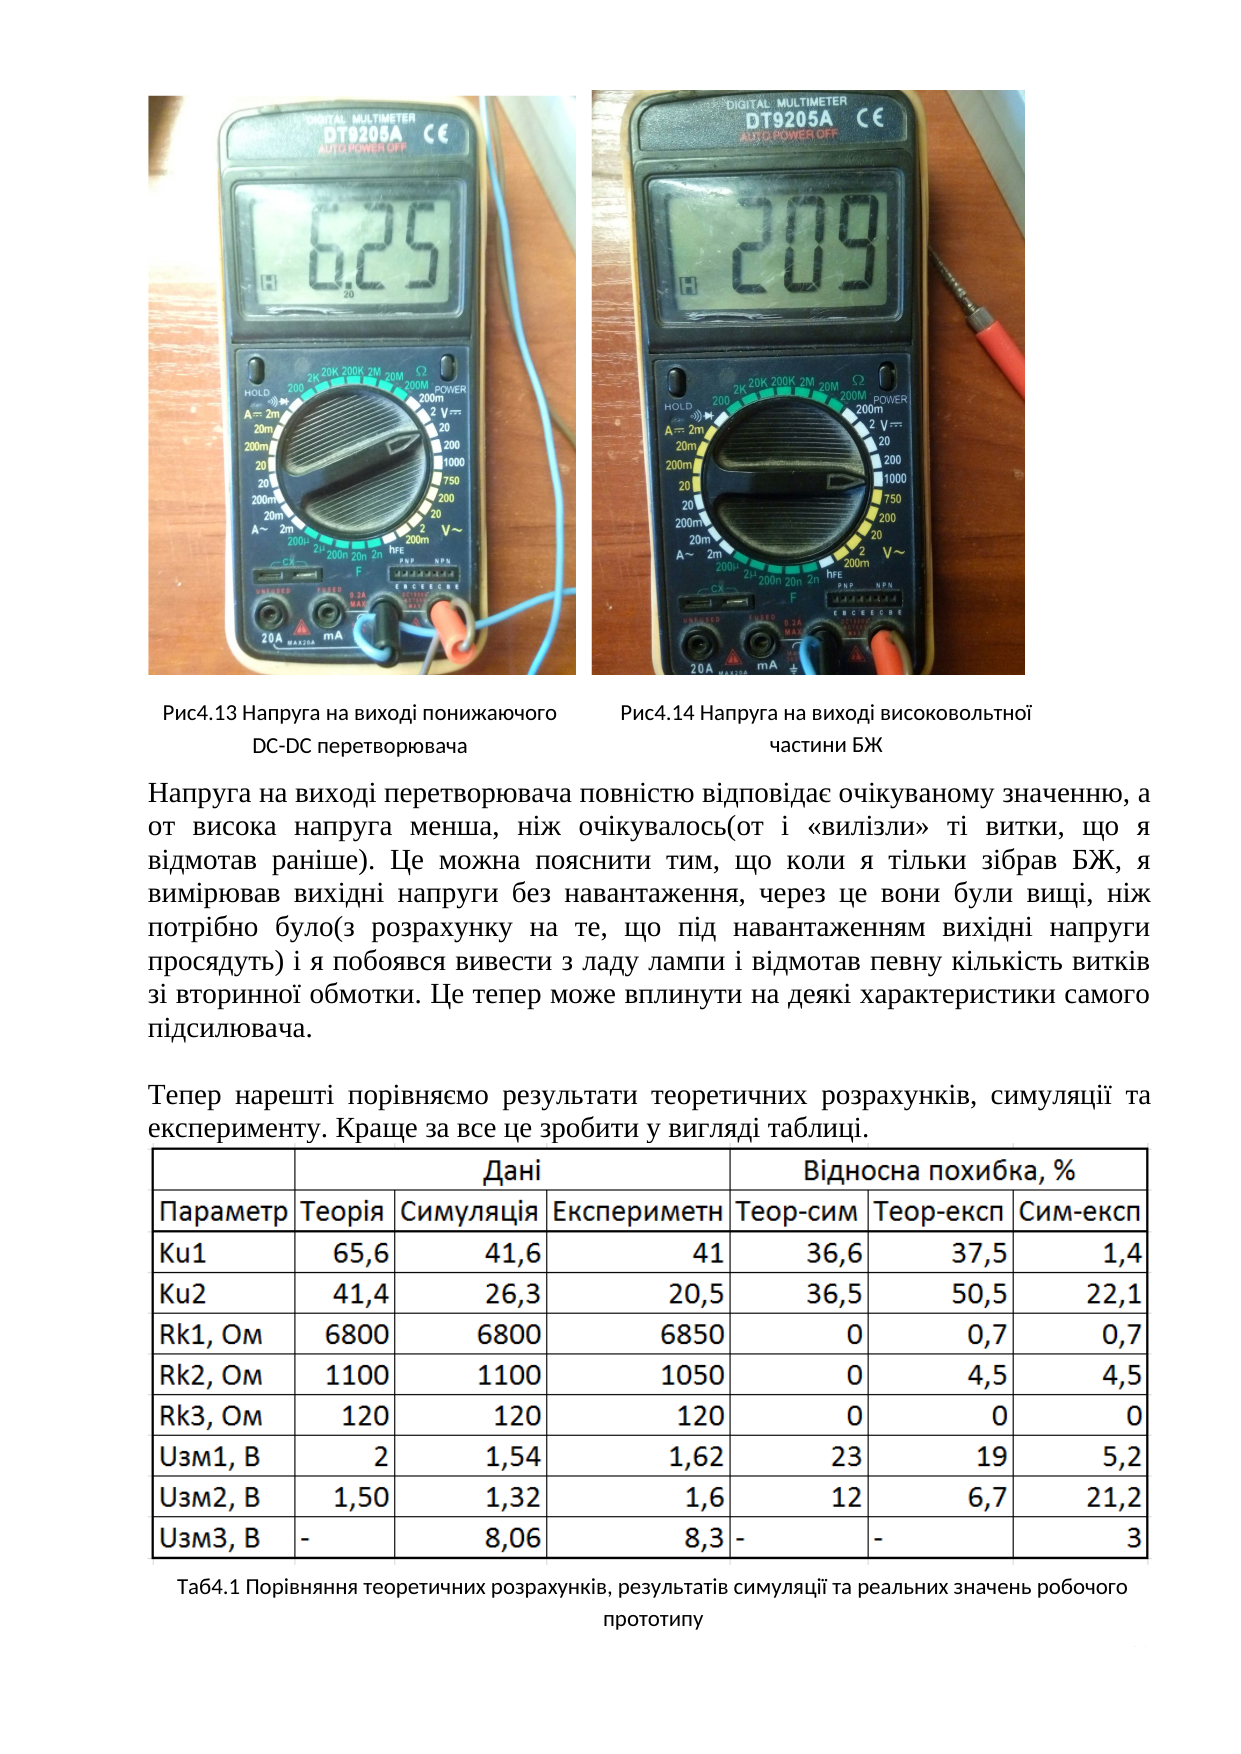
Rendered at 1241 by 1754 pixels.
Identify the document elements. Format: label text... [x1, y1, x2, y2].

picture [149, 96, 576, 674]
list Напруга на виході перетворювача повністю відповідає очікуваному значенню, а от висока напруга менша, ніж очікувалось(от і «вилізли» ті витки, що я відмотав раніше). Це можна пояснити тим, що коли я тільки зібрав БЖ, я вимірював вихідні напруги без навантаження, через це вони були вищі, ніж потрібно було(з розрахунку на те, що під навантаженням вихідні напруги просядуть) і я побоявся вивести з ладу лампи і відмотав певну кількість витків зі вторинної обмотки. Це тепер може вплинути на деякі характеристики самого підсилювача. [148, 775, 1152, 1043]
list Тепер нарешті порівняємо результати теоретичних розрахунків, симуляції та експерименту. Краще за все це зробити у вигляді таблиці. [148, 1077, 1152, 1143]
picture [592, 90, 1025, 674]
picture [147, 1143, 1152, 1565]
